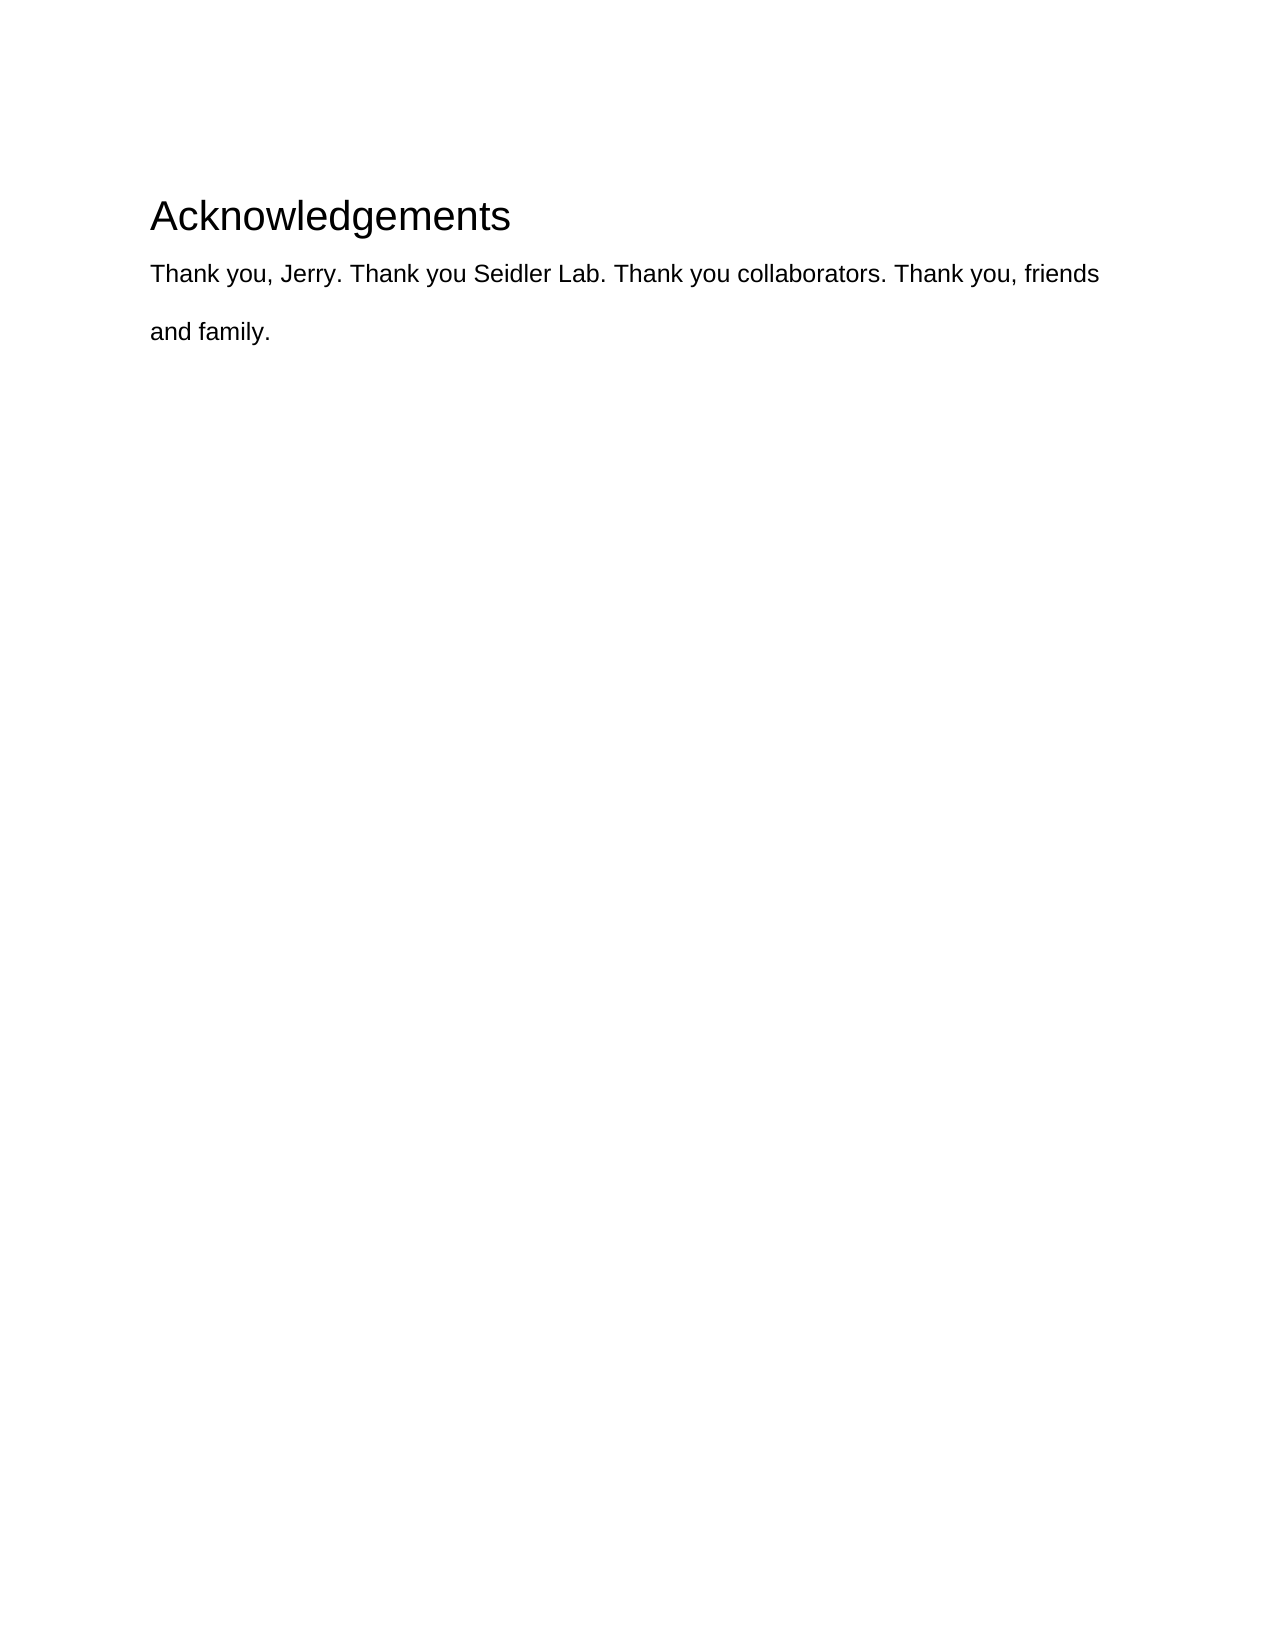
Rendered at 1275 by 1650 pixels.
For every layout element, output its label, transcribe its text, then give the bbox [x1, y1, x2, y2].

text Thank you, Jerry. Thank you Seidler Lab. Thank you collaborators. Thank you, friends and family. [150, 259, 1125, 346]
subtitle Acknowledgements [150, 192, 1125, 239]
